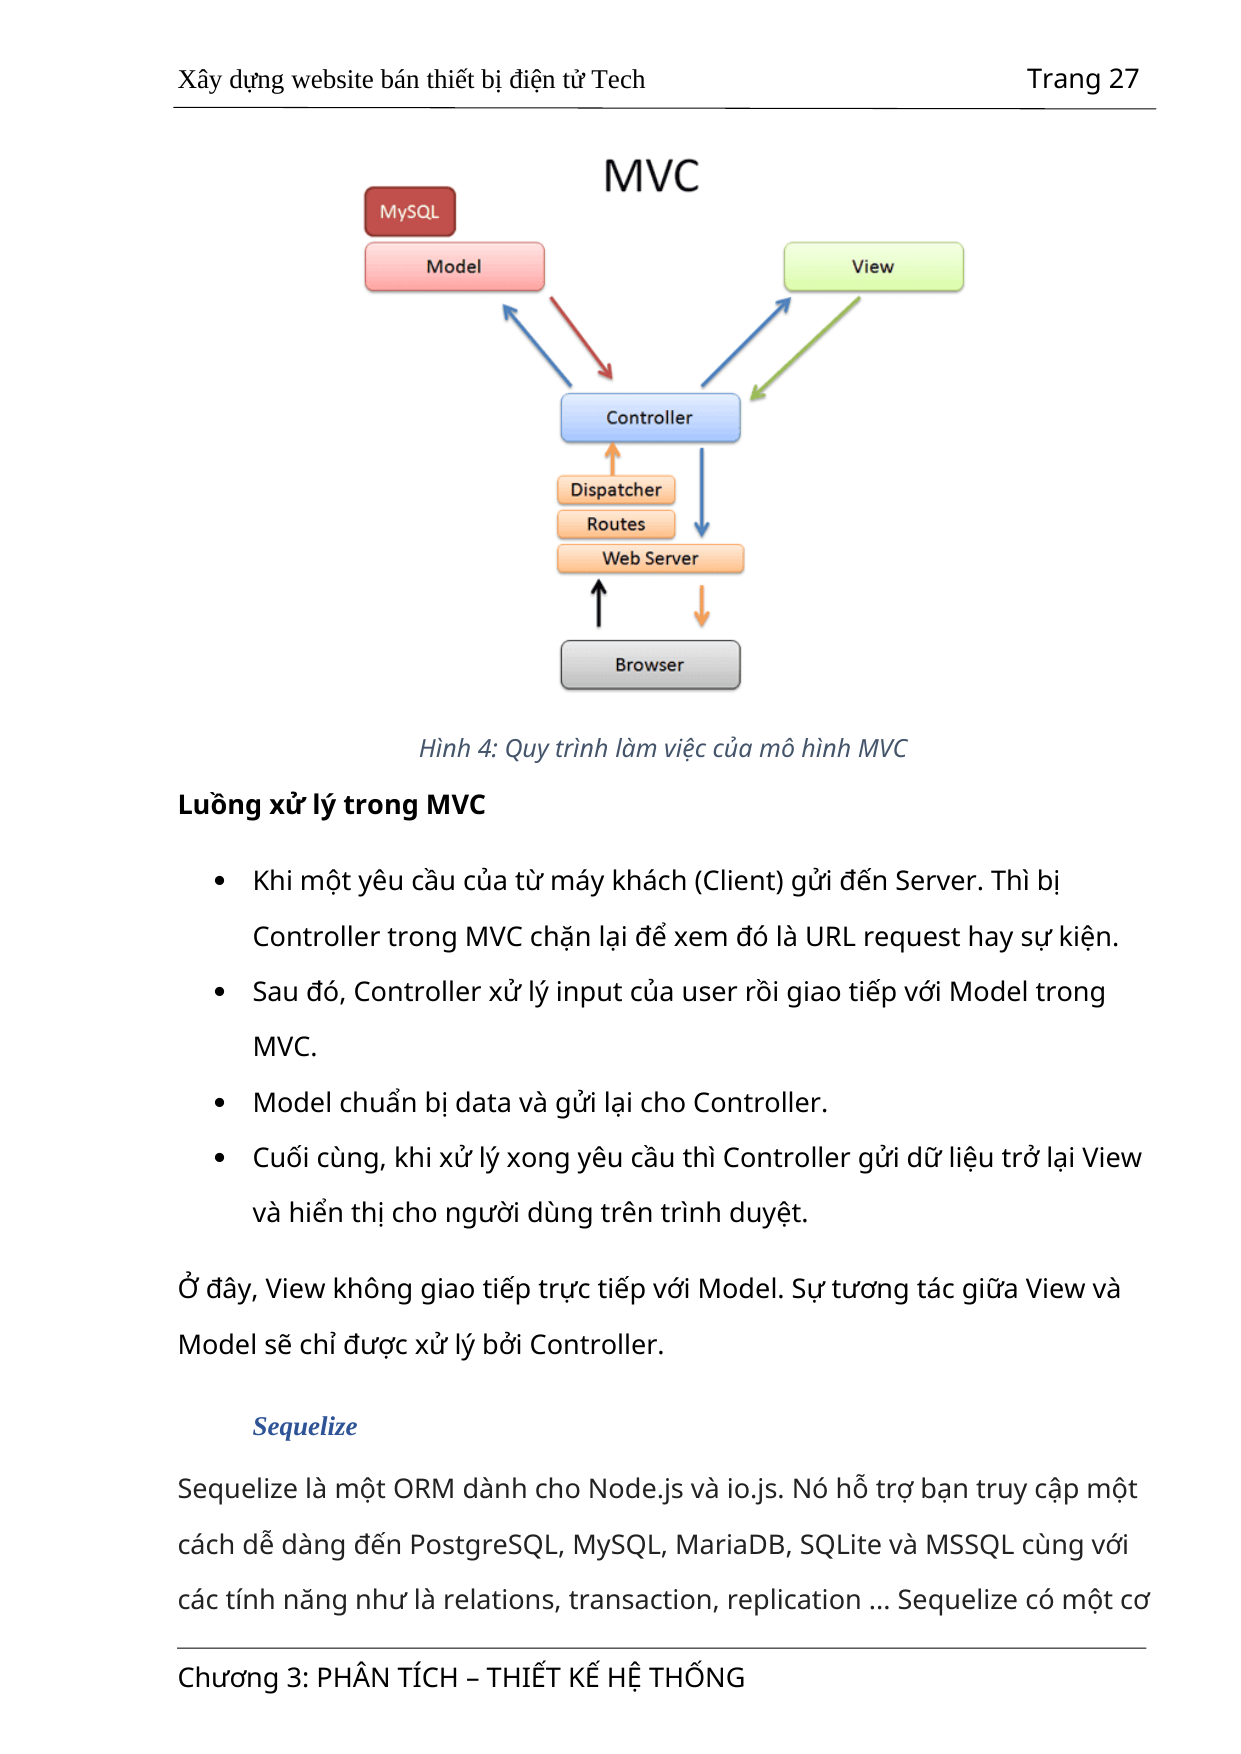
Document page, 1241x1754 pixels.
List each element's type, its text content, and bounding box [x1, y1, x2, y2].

list Cuối cùng, khi xử lý xong yêu cầu thì Controller gửi dữ liệu trở lại View và hiển thị cho người dùng trên trình duyệt. [215, 1138, 1152, 1231]
list Khi một yêu cầu của từ máy khách (Client) gửi đến Server. Thì bị Controller trong MVC chặn lại để xem đó là URL request hay sự kiện. [215, 862, 1152, 954]
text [177, 1470, 1152, 1617]
text Luồng xử lý trong MVC [177, 786, 1152, 823]
subtitle Sequelize [252, 1410, 1152, 1441]
list Sau đó, Controller xử lý input của user rồi giao tiếp với Model trong MVC. [215, 972, 1152, 1065]
text Ở đây, View không giao tiếp trực tiếp với Model. Sự tương tác giữa View và Model sẽ chỉ được xử lý bởi Controller. [177, 1270, 1152, 1362]
list Model chuẩn bị data và gửi lại cho Controller. [215, 1083, 1152, 1120]
picture [360, 122, 969, 696]
